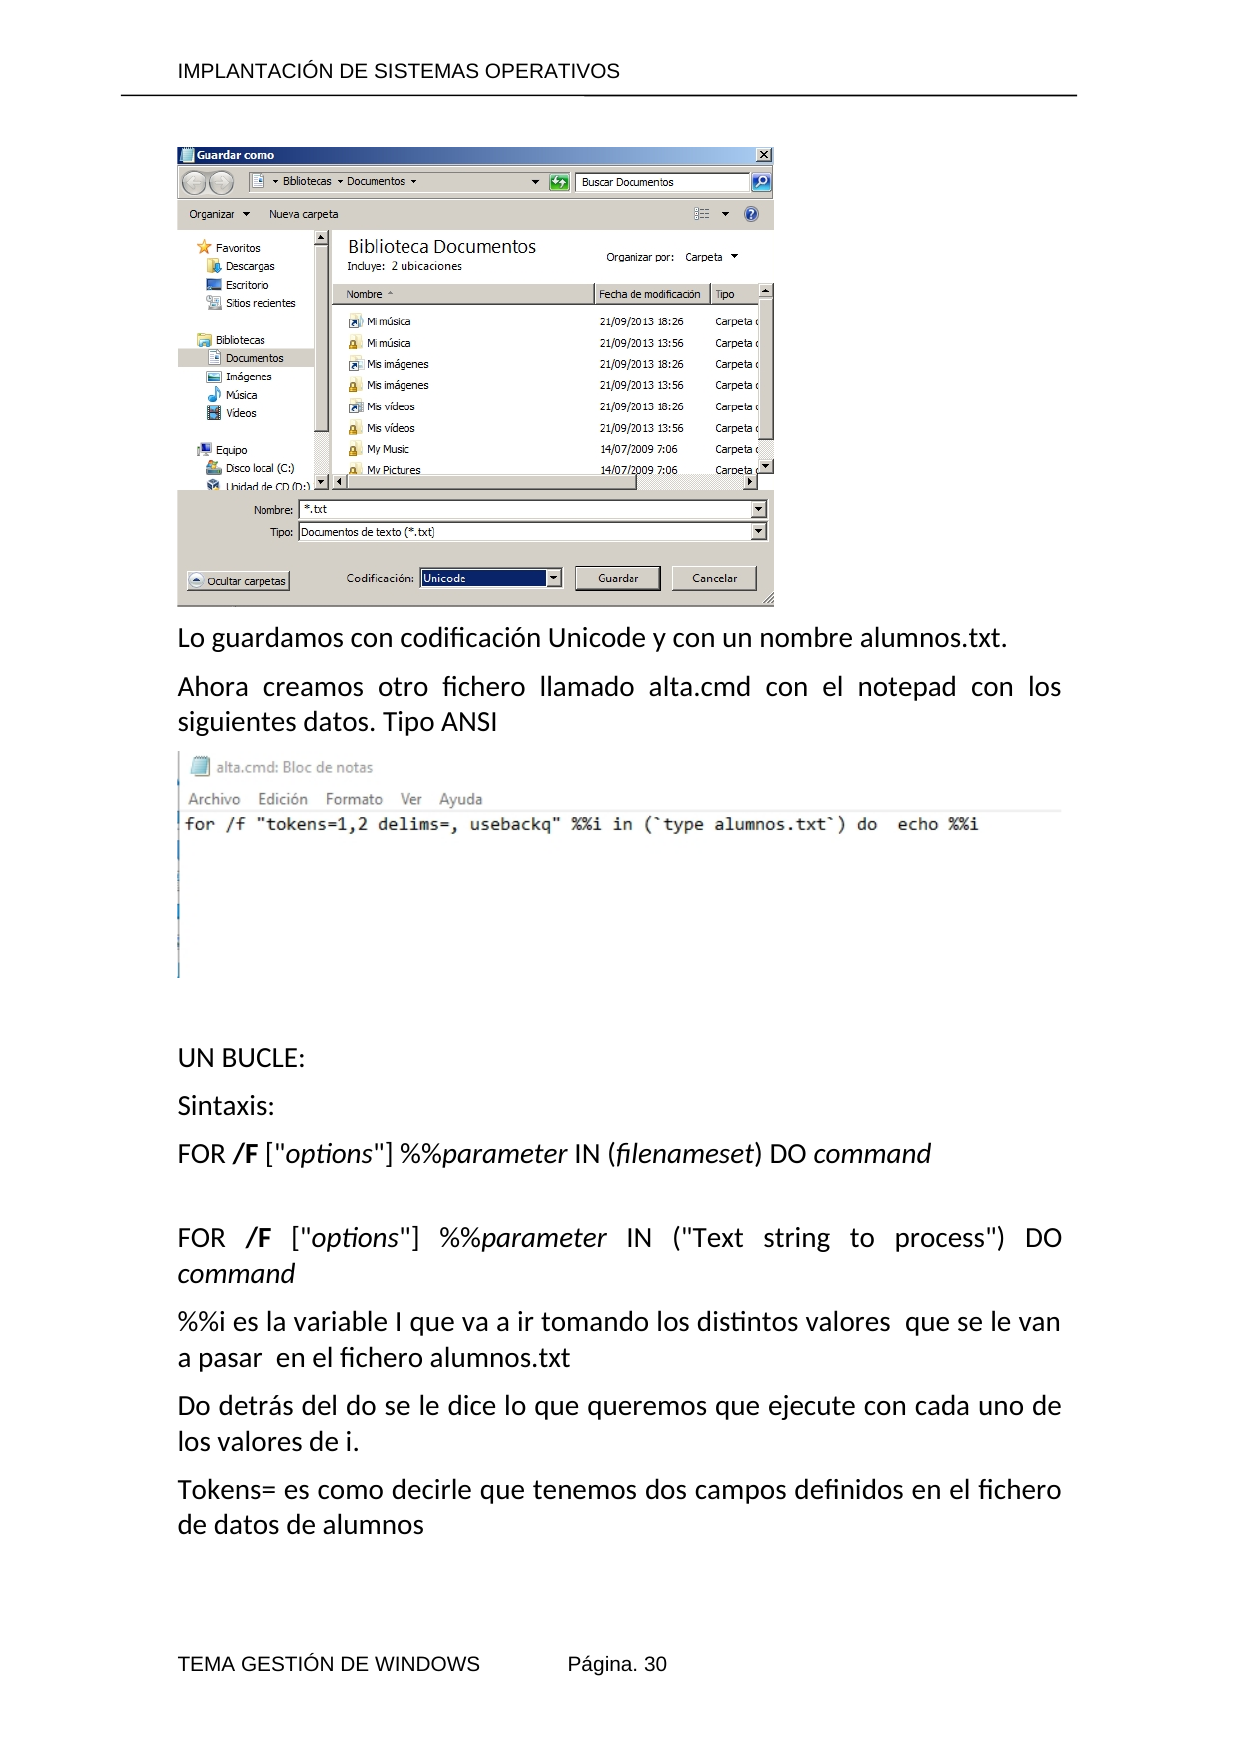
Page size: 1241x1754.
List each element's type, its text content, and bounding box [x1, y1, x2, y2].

text Do detrás del do se le dice lo que queremos que ejecute con cada uno de los valores de i. [177, 1387, 1063, 1458]
text %%i es la variable I que va a ir tomando los distintos valores que se le van a pasar en el fichero alumnos.txt [177, 1303, 1063, 1374]
text Tokens= es como decirle que tenemos dos campos definidos en el fichero de datos de alumnos [177, 1471, 1063, 1542]
text Sintaxis: [177, 1087, 1063, 1122]
picture [177, 751, 1062, 978]
text FOR /F ["options"] %%parameter IN ("Text string to process") DO command [177, 1219, 1063, 1291]
text Ahora creamos otro fichero llamado alta.cmd con el notepad con los siguientes datos. Tipo ANSI [177, 668, 1063, 739]
text FOR /F ["options"] %%parameter IN (filenameset) DO command [177, 1135, 1063, 1171]
picture [177, 147, 774, 607]
text Lo guardamos con codificación Unicode y con un nombre alumnos.txt. [177, 619, 1063, 655]
text UN BUCLE: [177, 1039, 1063, 1074]
